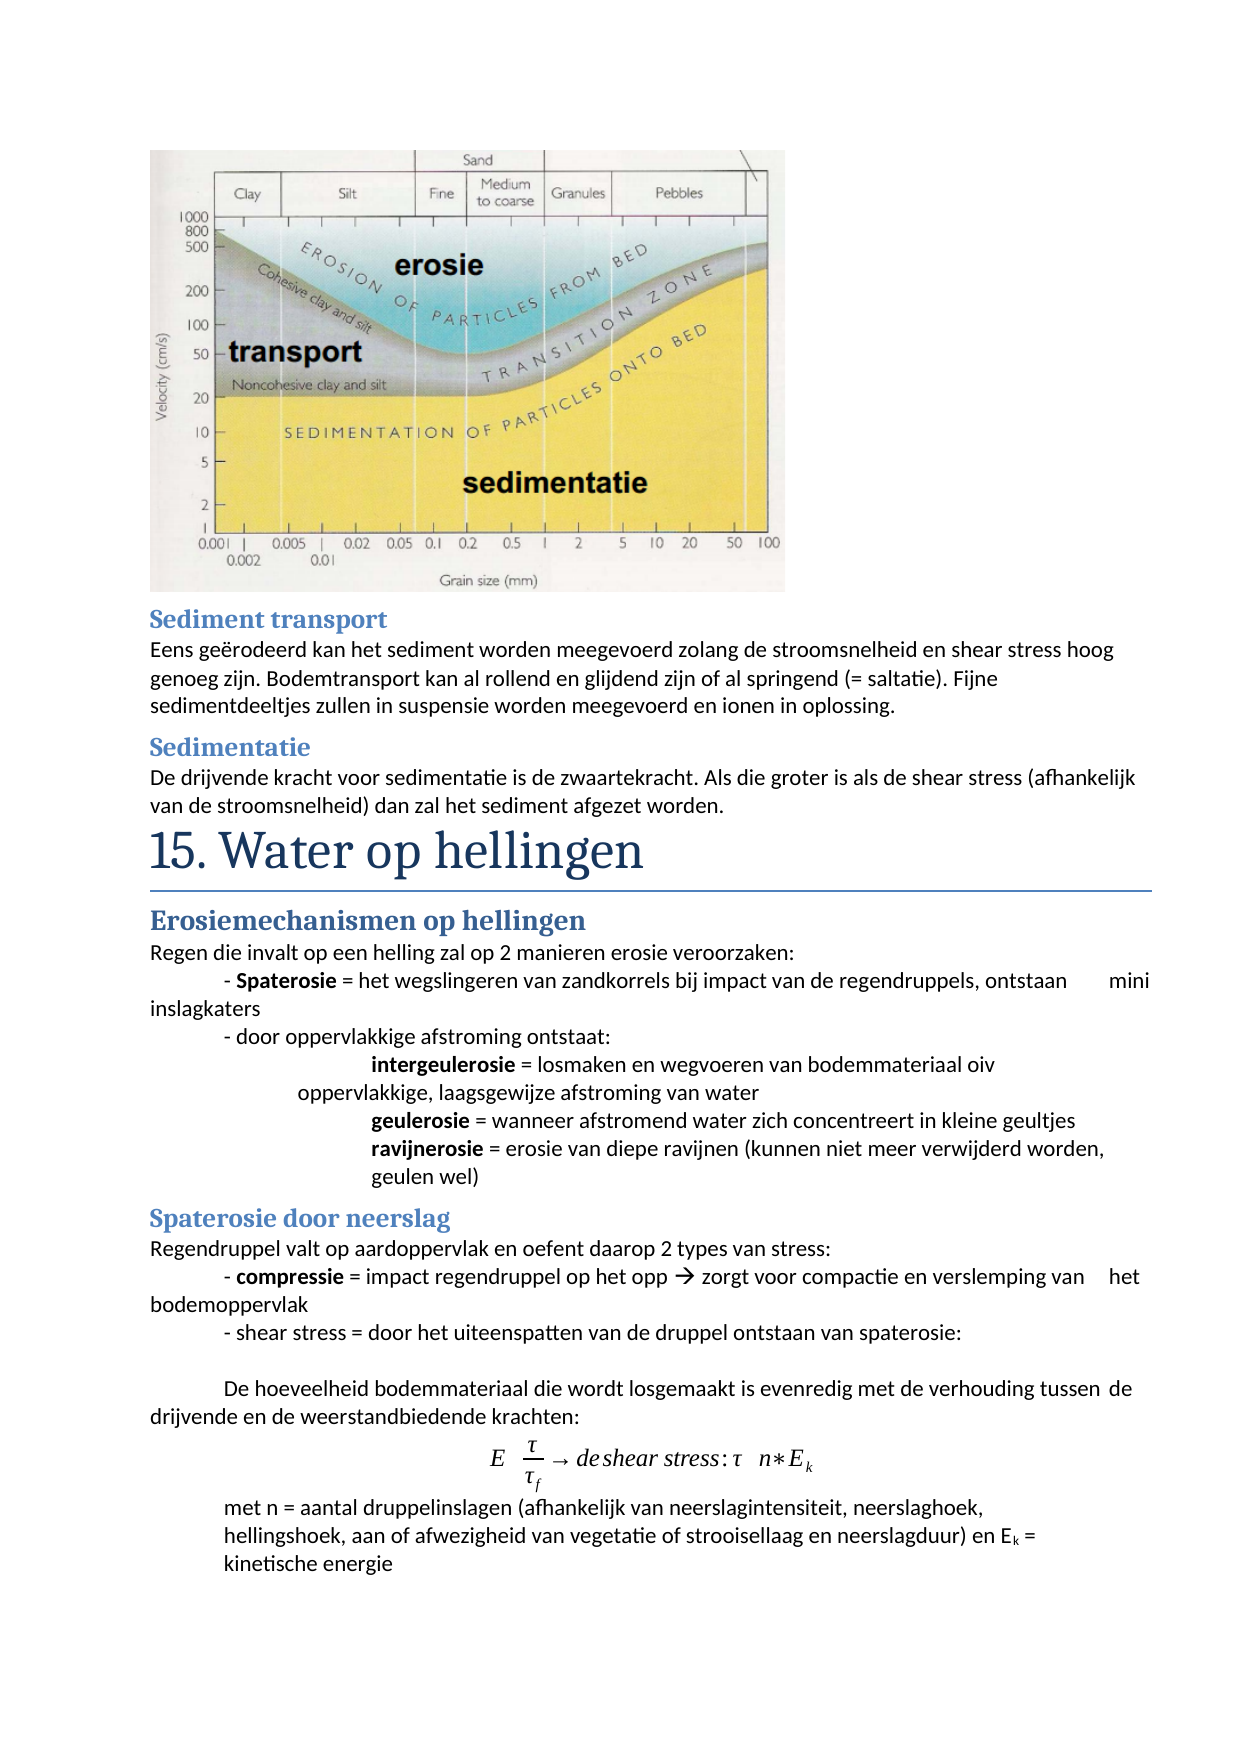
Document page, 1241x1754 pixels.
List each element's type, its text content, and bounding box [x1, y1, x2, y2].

text geulerosie = wanneer afstromend water zich concentreert in kleine geultjes [150, 1106, 1152, 1134]
subtitle Sedimentatie [150, 732, 1152, 763]
text Regen die invalt op een helling zal op 2 manieren erosie veroorzaken: [150, 938, 1152, 966]
text De hoeveelheid bodemmateriaal die wordt losgemaakt is evenredig met de verhouding tussen de drijvende en de weerstandbiedende krachten: [150, 1374, 1152, 1430]
title 15. Water op hellingen [150, 819, 1152, 890]
text met n = aantal druppelinslagen (afhankelijk van neerslagintensiteit, neerslaghoek, hellingshoek, aan of afwezigheid van vegetatie of strooisellaag en neerslagduur) en Ek = kinetische energie [150, 1493, 1152, 1577]
text ravijnerosie = erosie van diepe ravijnen (kunnen niet meer verwijderd worden, geulen wel) [150, 1134, 1152, 1190]
text - Spaterosie = het wegslingeren van zandkorrels bij impact van de regendruppels, ontstaan mini inslagkaters [150, 966, 1152, 1022]
text Eens geërodeerd kan het sediment worden meegevoerd zolang de stroomsnelheid en shear stress hoog genoeg zijn. Bodemtransport kan al rollend en glijdend zijn of al springend (= saltatie). Fijne sedimentdeeltjes zullen in suspensie worden meegevoerd en ionen in oplossing. [150, 636, 1152, 720]
text - shear stress = door het uiteenspatten van de druppel ontstaan van spaterosie: [150, 1318, 1152, 1346]
picture [150, 150, 786, 592]
text - door oppervlakkige afstroming ontstaat: [150, 1022, 1152, 1050]
text intergeulerosie = losmaken en wegvoeren van bodemmateriaal oiv oppervlakkige, laagsgewijze afstroming van water [150, 1050, 1152, 1106]
subtitle Erosiemechanismen op hellingen [150, 904, 1152, 938]
text - compressie = impact regendruppel op het opp zorgt voor compactie en verslemping van het bodemoppervlak [150, 1262, 1152, 1318]
subtitle Spaterosie door neerslag [150, 1203, 1152, 1234]
subtitle Sediment transport [150, 604, 1152, 636]
text Regendruppel valt op aardoppervlak en oefent daarop 2 types van stress: [150, 1234, 1152, 1262]
text De drijvende kracht voor sedimentatie is de zwaartekracht. Als die groter is als de shear stress (afhankelijk van de stroomsnelheid) dan zal het sediment afgezet worden. [150, 763, 1152, 819]
